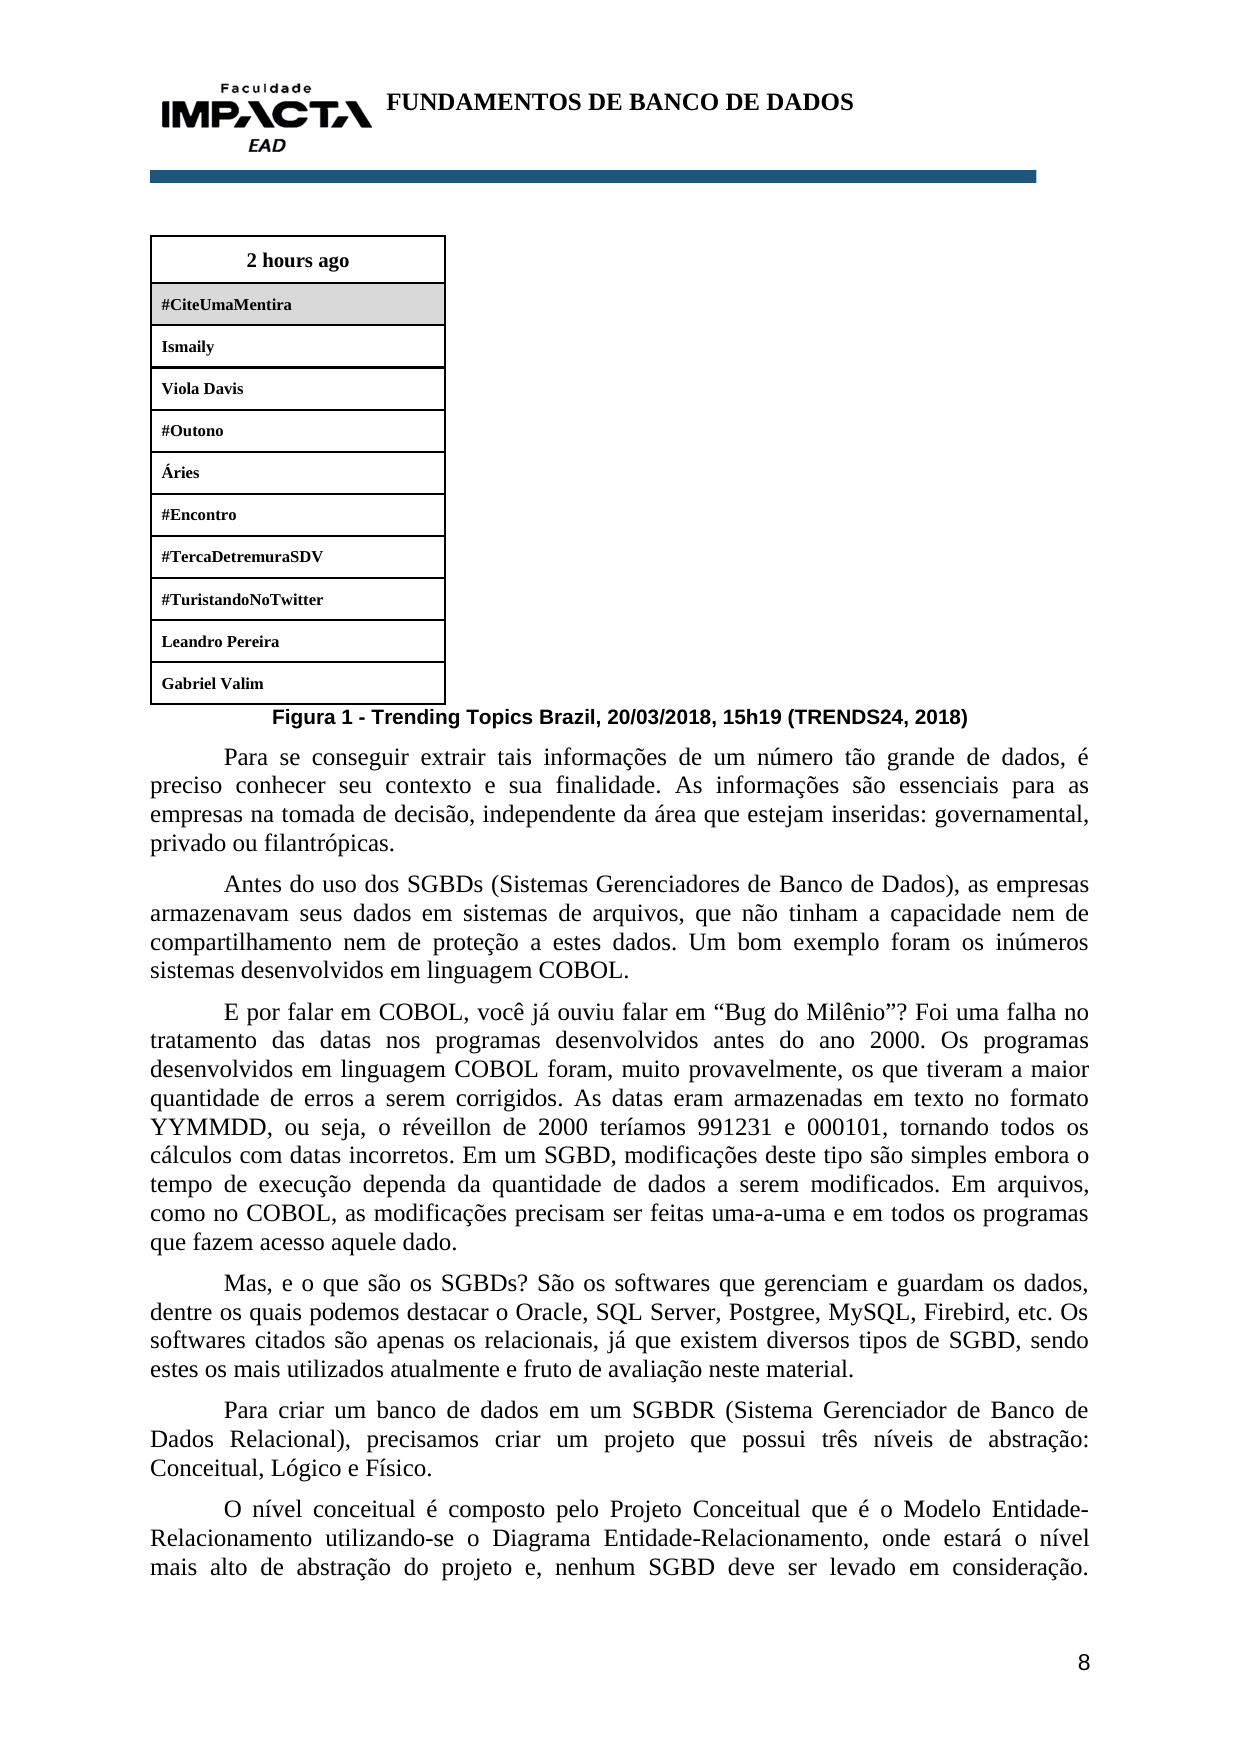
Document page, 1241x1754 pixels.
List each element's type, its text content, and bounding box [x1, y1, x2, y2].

text Antes do uso dos SGBDs (Sistemas Gerenciadores de Banco de Dados), as empresas armazenavam seus dados em sistemas de arquivos, que não tinham a capacidade nem de compartilhamento nem de proteção a estes dados. Um bom exemplo foram os inúmeros sistemas desenvolvidos em linguagem COBOL. [150, 869, 1090, 984]
text E por falar em COBOL, você já ouviu falar em “Bug do Milênio”? Foi uma falha no tratamento das datas nos programas desenvolvidos antes do ano 2000. Os programas desenvolvidos em linguagem COBOL foram, muito provavelmente, os que tiveram a maior quantidade de erros a serem corrigidos. As datas eram armazenadas em texto no formato YYMMDD, ou seja, o réveillon de 2000 teríamos 991231 e 000101, tornando todos os cálculos com datas incorretos. Em um SGBD, modificações deste tipo são simples embora o tempo de execução dependa da quantidade de dados a serem modificados. Em arquivos, como no COBOL, as modificações precisam ser feitas uma-a-uma e em todos os programas que fazem acesso aquele dado. [150, 997, 1090, 1255]
table_cell #Outono [152, 411, 444, 451]
table_cell Ismaily [152, 326, 444, 366]
table_cell #CiteUmaMentira [152, 284, 444, 324]
table_cell Leandro Pereira [152, 621, 444, 661]
table_cell Áries [152, 453, 444, 493]
text Para se conseguir extrair tais informações de um número tão grande de dados, é preciso conhecer seu contexto e sua finalidade. As informações são essenciais para as empresas na tomada de decisão, independente da área que estejam inseridas: governamental, privado ou filantrópicas. [150, 742, 1090, 857]
text Figura 1 - Trending Topics Brazil, 20/03/2018, 15h19 (TRENDS24, 2018) [150, 705, 1090, 729]
picture [150, 170, 1037, 183]
picture [150, 75, 379, 161]
table_cell #TercaDetremuraSDV [152, 537, 444, 577]
table_cell #TuristandoNoTwitter [152, 579, 444, 619]
table_cell Viola Davis [152, 369, 444, 408]
table_header 2 hours ago [152, 237, 444, 282]
text Para criar um banco de dados em um SGBDR (Sistema Gerenciador de Banco de Dados Relacional), precisamos criar um projeto que possui três níveis de abstração: Conceitual, Lógico e Físico. [150, 1395, 1090, 1482]
text Mas, e o que são os SGBDs? São os softwares que gerenciam e guardam os dados, dentre os quais podemos destacar o Oracle, SQL Server, Postgree, MySQL, Firebird, etc. Os softwares citados são apenas os relacionais, já que existem diversos tipos de SGBD, sendo estes os mais utilizados atualmente e fruto de avaliação neste material. [150, 1268, 1090, 1383]
table_cell Gabriel Valim [152, 663, 444, 703]
table_cell #Encontro [152, 495, 444, 535]
